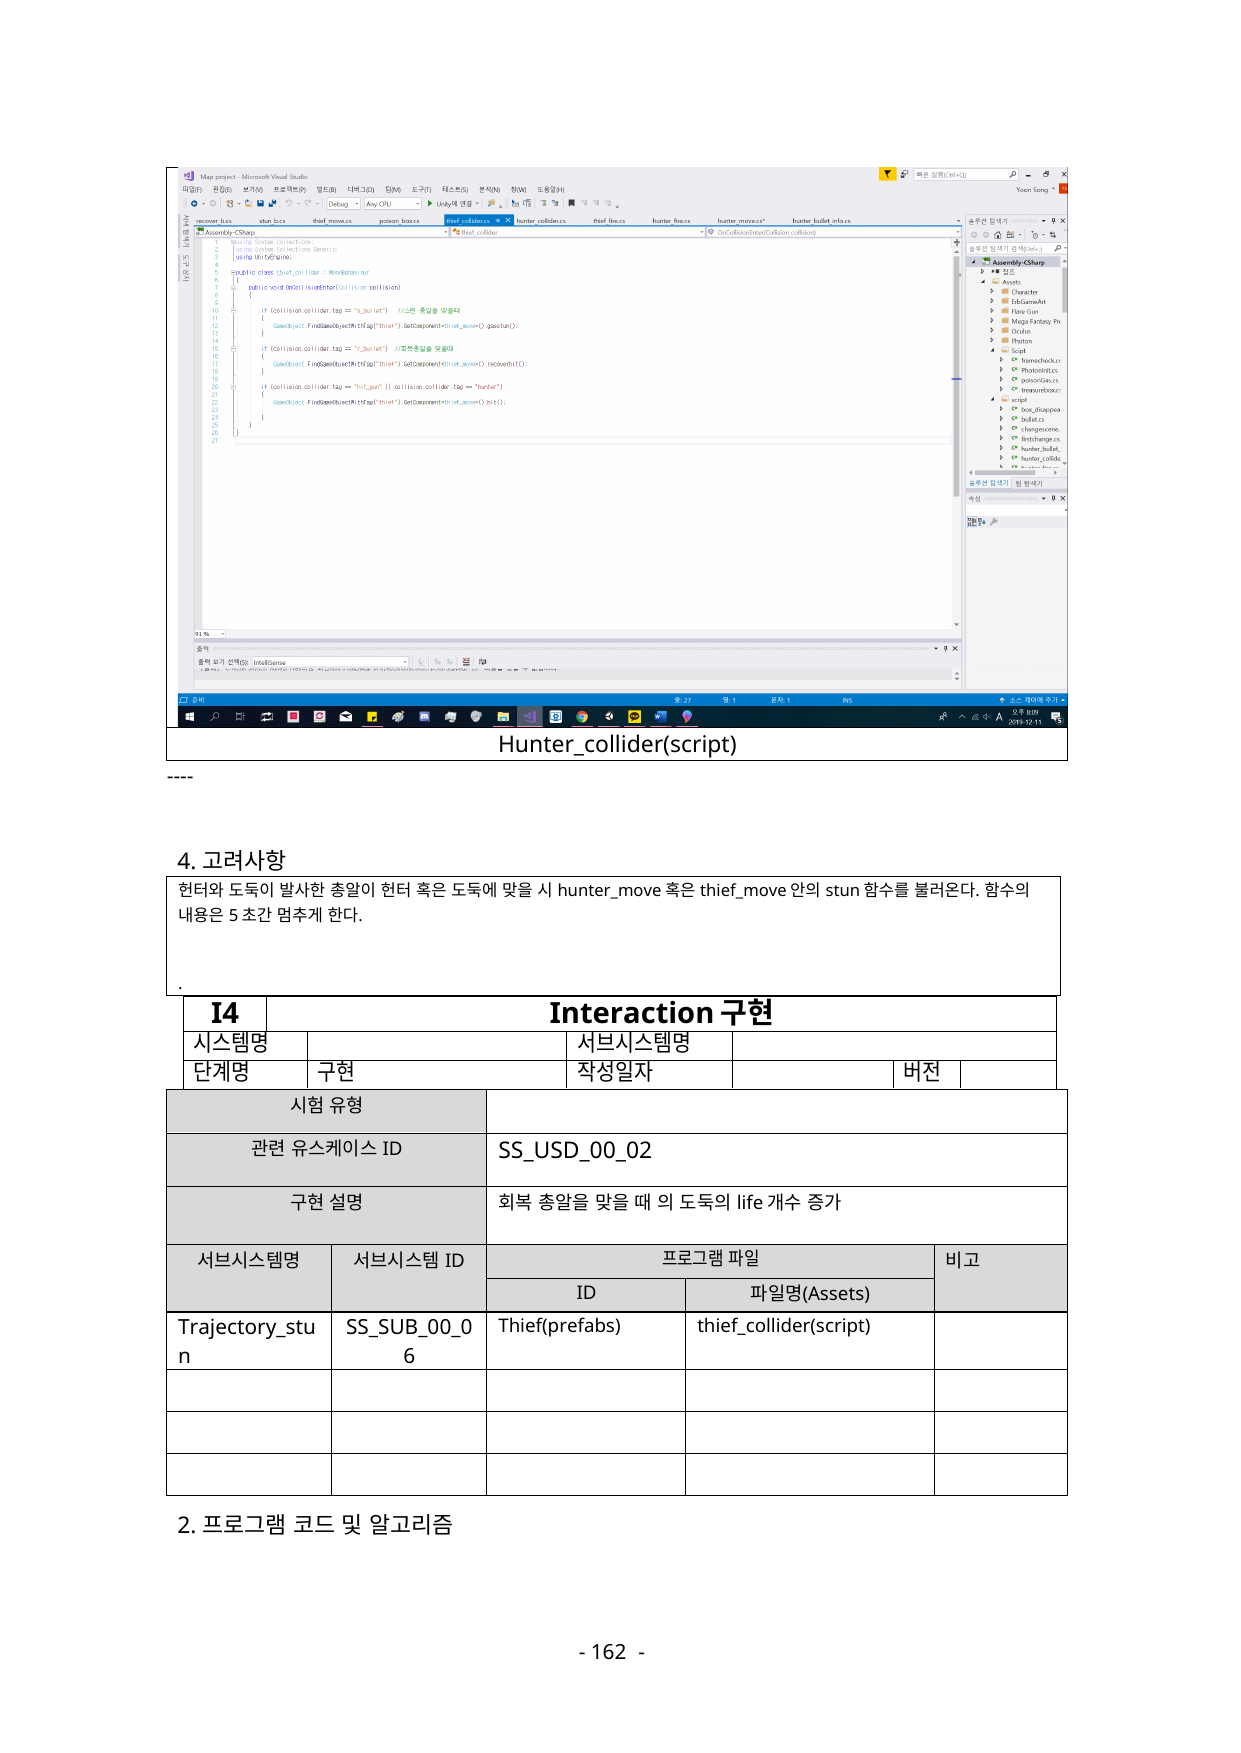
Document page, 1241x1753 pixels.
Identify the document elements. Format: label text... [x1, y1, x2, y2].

text 4. 고려사항 [177, 843, 1069, 876]
table_cell [686, 1454, 934, 1495]
table_cell [167, 1412, 331, 1453]
table_cell 관련 유스케이스 ID [167, 1134, 486, 1186]
table_cell 서브시스템명 [167, 1245, 331, 1311]
table_cell [686, 1412, 934, 1453]
table_cell 작성일자 [567, 1061, 732, 1088]
picture [629, 711, 640, 722]
table_cell [332, 1454, 486, 1495]
table_header [487, 1090, 1067, 1132]
table_cell [167, 1454, 331, 1495]
table_cell 프로그램 파일 [487, 1245, 934, 1278]
table_cell 버전 [894, 1061, 960, 1088]
table_cell 구현 설명 [167, 1187, 486, 1244]
table_cell [733, 1061, 893, 1088]
table_cell [308, 1032, 566, 1060]
table_cell Trajectory_stun [167, 1313, 331, 1369]
table_cell [961, 1061, 1056, 1088]
table_cell [167, 1370, 331, 1411]
table_cell 비고 [935, 1245, 1067, 1311]
table_cell [686, 1370, 934, 1411]
table_cell ID [487, 1279, 685, 1311]
table_cell [935, 1412, 1067, 1453]
table_cell SS_USD_00_02 [487, 1134, 1067, 1186]
table_cell 서브시스템 ID [332, 1245, 486, 1311]
table_cell Thief(prefabs) [487, 1313, 685, 1369]
text ---- [167, 761, 1069, 790]
text 2. 프로그램 코드 및 알고리즘 [177, 1507, 1069, 1540]
table_cell [487, 1412, 685, 1453]
table_header I4 [184, 997, 266, 1031]
table_cell SS_SUB_00_06 [332, 1313, 486, 1369]
table_cell 단계명 [184, 1061, 307, 1088]
table_header 헌터와 도둑이 발사한 총알이 헌터 혹은 도둑에 맞을 시 hunter_move혹은 thief_move안의 stun함수를 불러온다. 함수의 내용은 5초간 멈추게 한다. . [167, 877, 1060, 995]
picture [683, 711, 691, 721]
table_header 시험 유형 [167, 1090, 486, 1132]
table_cell thief_collider(script) [686, 1313, 934, 1369]
table_cell [935, 1454, 1067, 1495]
table_cell 구현 [308, 1061, 566, 1088]
table_cell [332, 1370, 486, 1411]
table_cell 서브시스템명 [567, 1032, 732, 1060]
table_cell [733, 1032, 1056, 1060]
table_cell 시스템명 [184, 1032, 307, 1060]
table_cell 회복 총알을 맞을 때 의 도둑의 life개수 증가 [487, 1187, 1067, 1244]
table_cell 파일명(Assets) [686, 1279, 934, 1311]
table_cell [487, 1454, 685, 1495]
table_header Interaction구현 [267, 997, 1056, 1031]
table_cell [332, 1412, 486, 1453]
picture [655, 711, 666, 722]
table_cell Hunter_collider(script) [167, 728, 1067, 760]
table_cell [487, 1370, 685, 1411]
table_cell [935, 1370, 1067, 1411]
picture [177, 167, 1068, 727]
table_cell [935, 1313, 1067, 1369]
table_header [167, 168, 177, 727]
